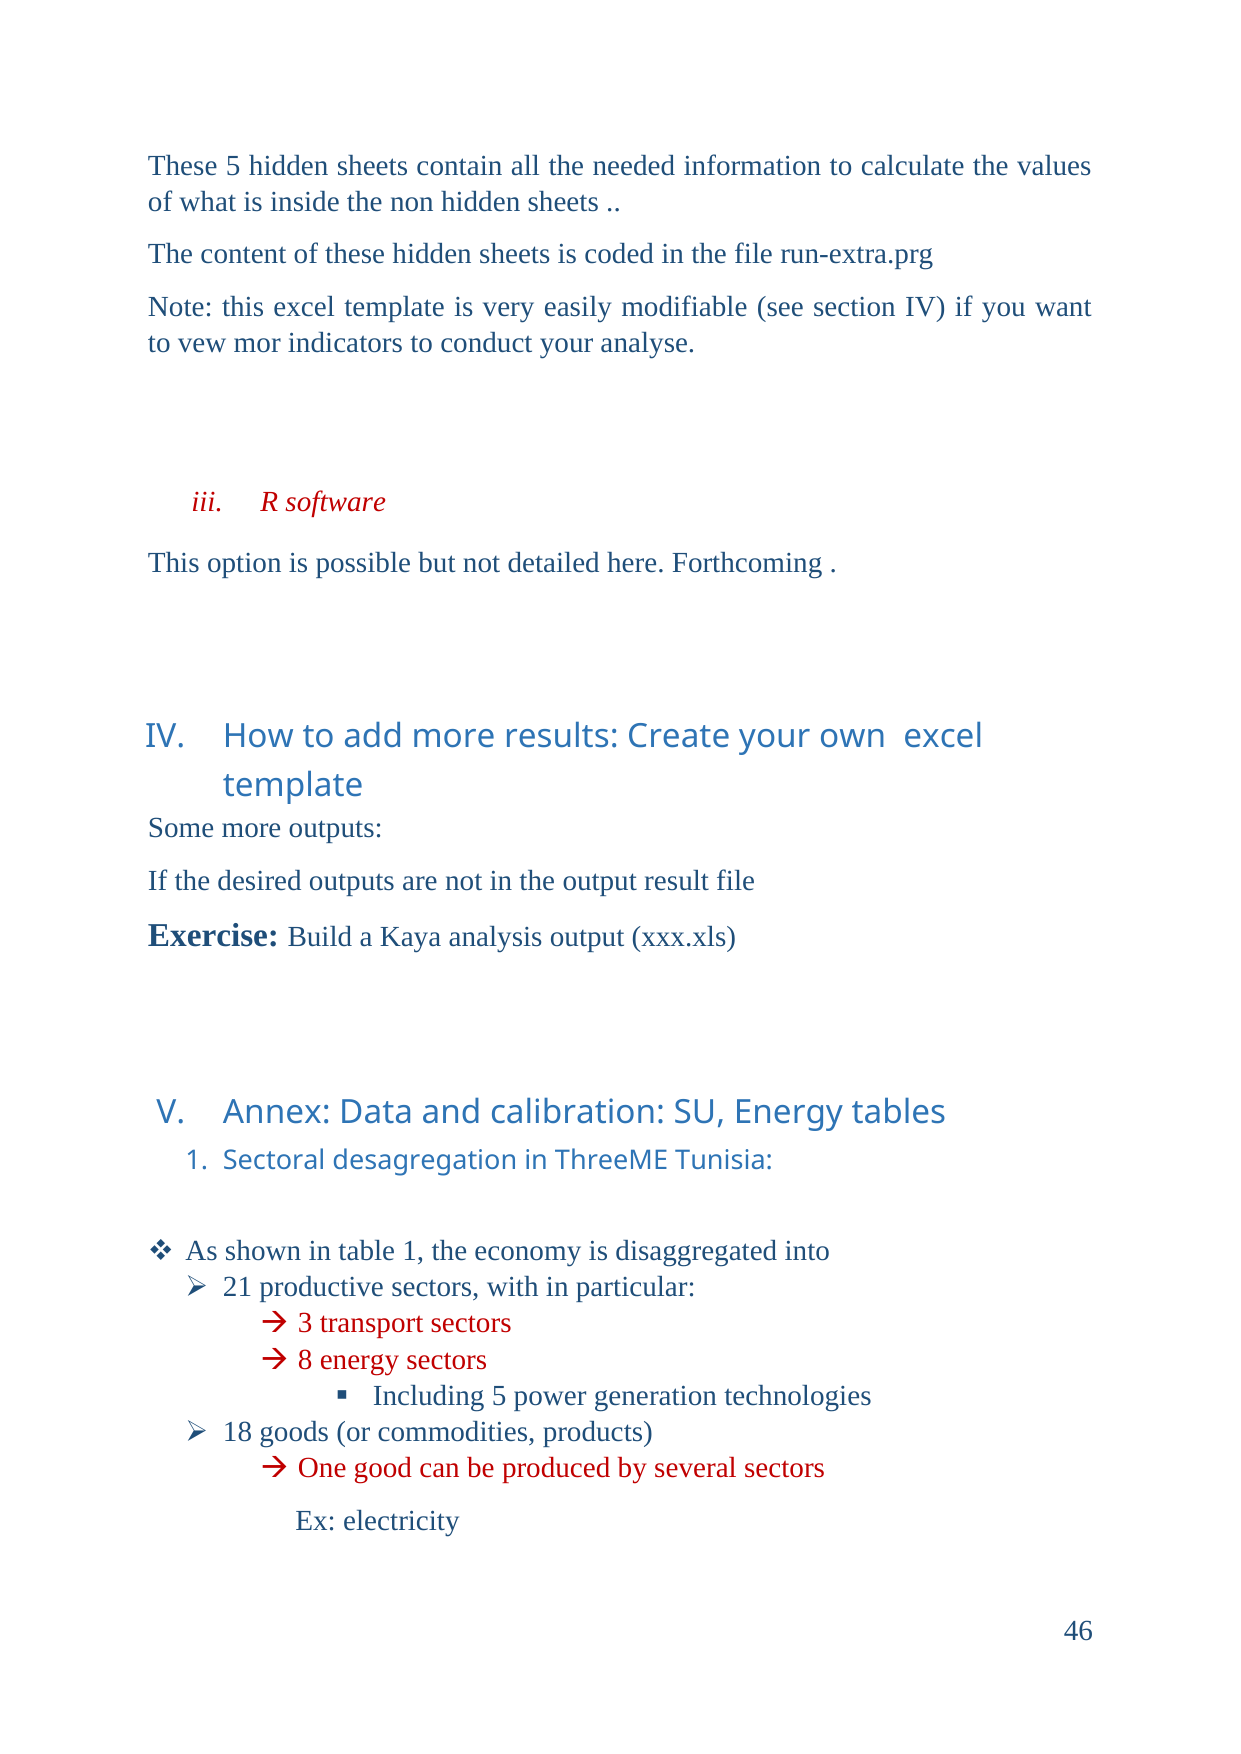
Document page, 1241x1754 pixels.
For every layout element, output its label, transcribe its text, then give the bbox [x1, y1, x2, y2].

list 18 goods (or commodities, products) [185, 1414, 1093, 1448]
text Note: this excel template is very easily modifiable (see section IV) if you want to vew mor indicators to conduct your analyse. [148, 289, 1093, 359]
list 21 productive sectors, with in particular: [185, 1269, 1093, 1303]
list As shown in table 1, the economy is disaggregated into [148, 1233, 1093, 1267]
text If the desired outputs are not in the output result file [148, 863, 1093, 896]
text This option is possible but not detailed here. Forthcoming . [148, 545, 1093, 579]
list 3 transport sectors [260, 1306, 1093, 1339]
list One good can be produced by several sectors [260, 1451, 1093, 1484]
subtitle How to add more results: Create your own excel template [185, 712, 1093, 806]
list Including 5 power generation technologies [335, 1378, 1093, 1412]
subtitle Sectoral desagregation in ThreeME Tunisia: [185, 1141, 1093, 1177]
list 8 energy sectors [260, 1342, 1093, 1376]
text Ex: electricity [221, 1503, 1093, 1537]
text Some more outputs: [148, 810, 1093, 843]
subtitle Annex: Data and calibration: SU, Energy tables [185, 1087, 1093, 1133]
text These 5 hidden sheets contain all the needed information to calculate the values of what is inside the non hidden sheets .. [148, 148, 1093, 217]
text The content of these hidden sheets is coded in the file run-extra.prg [148, 237, 1093, 270]
subtitle R software [223, 484, 1093, 517]
text Exercise: Build a Kaya analysis output (xxx.xls) [148, 915, 1093, 954]
